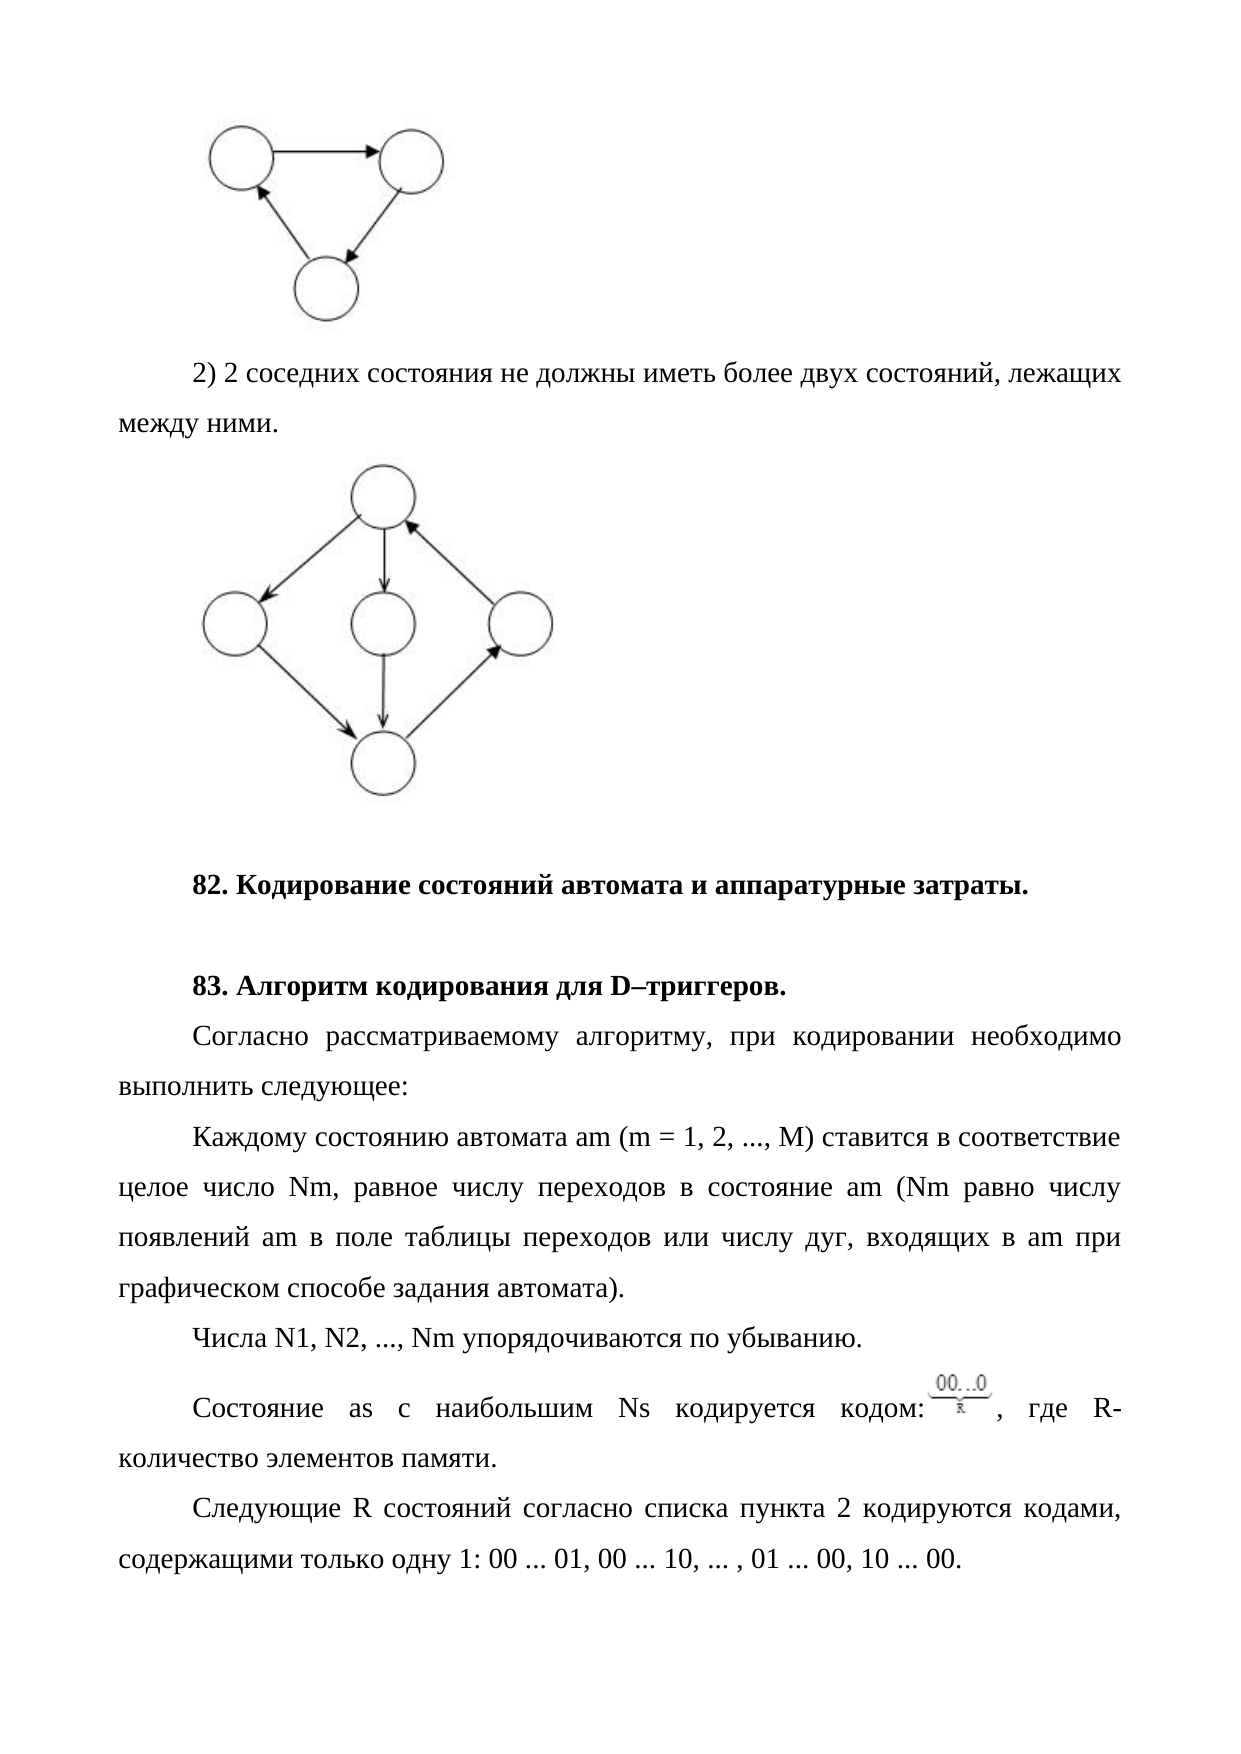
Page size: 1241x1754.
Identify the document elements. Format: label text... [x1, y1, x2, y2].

text Числа N1, N2, ..., Nm упорядочиваются по убыванию. [118, 1320, 1122, 1353]
text 82. Кодирование состояний автомата и аппаратурные затраты. [118, 867, 1122, 901]
text Состояние аs с наибольшим Ns кодируется кодом:, где R-количество элементов памяти. [118, 1370, 1122, 1474]
picture [925, 1370, 997, 1418]
text Согласно рассматриваемому алгоритму, при кодировании необходимо выполнить следующее: [118, 1018, 1122, 1102]
text 83. Алгоритм кодирования для D–триггеров. [118, 968, 1122, 1001]
text 2) 2 соседних состояния не должны иметь более двух состояний, лежащих между ними. [118, 355, 1122, 438]
picture [192, 118, 463, 342]
text Следующие R состояний согласно списка пункта 2 кодируются кодами, содержащими только одну 1: 00 ... 01, 00 ... 10, ... , 01 ... 00, 10 ... 00. [118, 1491, 1122, 1574]
picture [192, 455, 561, 804]
text Каждому состоянию автомата аm (m = 1, 2, ..., M) ставится в соответствие целое число Nm, равное числу переходов в состояние аm (Nm равно числу появлений аm в поле таблицы переходов или числу дуг, входящих в аm при графическом способе задания автомата). [118, 1119, 1122, 1303]
